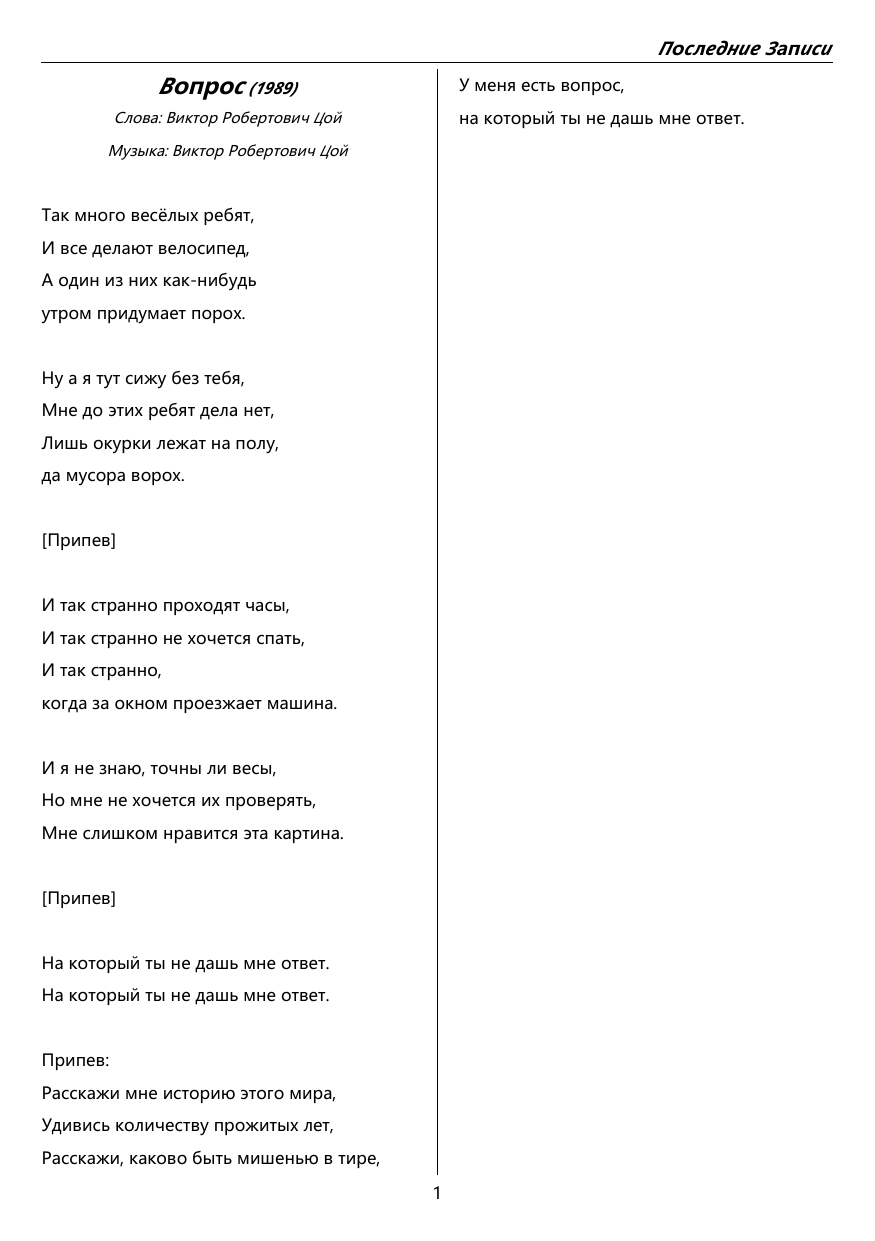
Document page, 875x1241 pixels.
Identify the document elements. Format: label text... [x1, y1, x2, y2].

text И все делают велосипед, [41, 232, 415, 264]
text утром придумает порох. [41, 297, 415, 329]
text Вопрос (1989) [41, 69, 415, 102]
text Так много весёлых ребят, [41, 199, 415, 232]
text на который ты не дашь мне ответ. [459, 102, 833, 134]
text А один из них как-нибудь [41, 264, 415, 297]
text [Припев] [41, 882, 415, 914]
text Ну а я тут сижу без тебя, [41, 362, 415, 394]
text На который ты не дашь мне ответ. [41, 979, 415, 1012]
text Лишь окурки лежат на полу, [41, 427, 415, 459]
text На который ты не дашь мне ответ. [41, 947, 415, 979]
text Но мне не хочется их проверять, [41, 784, 415, 817]
text Мне слишком нравится эта картина. [41, 817, 415, 849]
text У меня есть вопрос, [459, 69, 833, 102]
text И я не знаю, точны ли весы, [41, 752, 415, 784]
text Слова: Виктор Робертович Цой [41, 102, 415, 134]
text когда за окном проезжает машина. [41, 687, 415, 719]
text Расскажи мне историю этого мира, [41, 1077, 415, 1109]
text И так странно не хочется спать, [41, 622, 415, 654]
text Удивись количеству прожитых лет, [41, 1109, 415, 1142]
text И так странно, [41, 654, 415, 687]
text [Припев] [41, 524, 415, 557]
text Мне до этих ребят дела нет, [41, 394, 415, 427]
text И так странно проходят часы, [41, 589, 415, 622]
text да мусора ворох. [41, 459, 415, 492]
text Расскажи, каково быть мишенью в тире, [41, 1142, 415, 1174]
text Музыка: Виктор Робертович Цой [41, 134, 415, 167]
text Припев: [41, 1044, 415, 1077]
